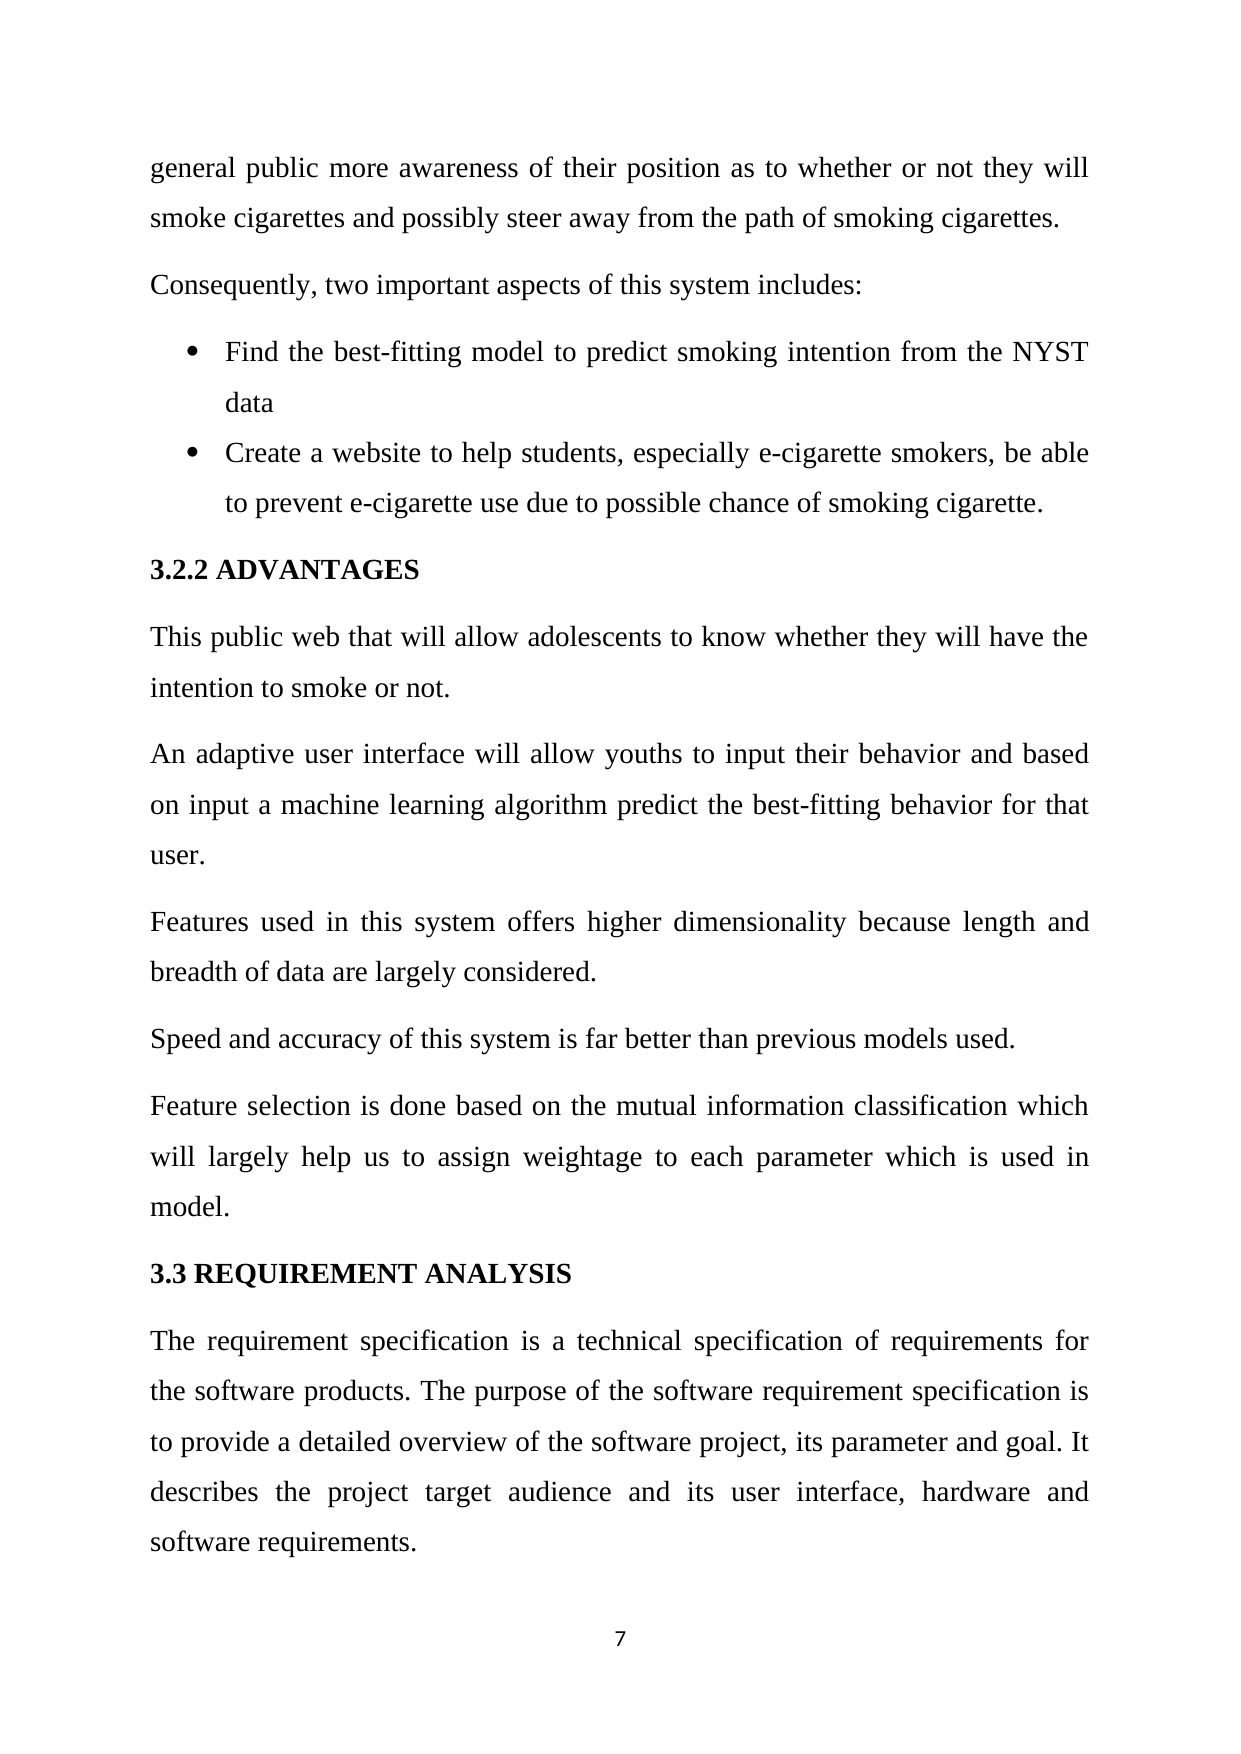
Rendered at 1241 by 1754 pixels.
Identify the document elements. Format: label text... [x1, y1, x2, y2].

text 3.2.2 ADVANTAGES [150, 552, 1090, 586]
text Consequently, two important aspects of this system includes: [150, 267, 1090, 301]
list Find the best-fitting model to predict smoking intention from the NYST data [187, 334, 1090, 418]
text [150, 150, 1090, 234]
text Speed and accuracy of this system is far better than previous models used. [150, 1022, 1090, 1055]
text Features used in this system offers higher dimensionality because length and breadth of data are largely considered. [150, 904, 1090, 988]
list Create a website to help students, especially e-cigarette smokers, be able to prevent e-cigarette use due to possible chance of smoking cigarette. [187, 435, 1090, 519]
text This public web that will allow adolescents to know whether they will have the intention to smoke or not. [150, 619, 1090, 703]
text The requirement specification is a technical specification of requirements for the software products. The purpose of the software requirement specification is to provide a detailed overview of the software project, its parameter and goal. It describes the project target audience and its user interface, hardware and software requirements. [150, 1323, 1090, 1558]
text 3.3 REQUIREMENT ANALYSIS [150, 1256, 1090, 1290]
text Feature selection is done based on the mutual information classification which will largely help us to assign weightage to each parameter which is used in model. [150, 1088, 1090, 1223]
text An adaptive user interface will allow youths to input their behavior and based on input a machine learning algorithm predict the best-fitting behavior for that user. [150, 737, 1090, 871]
